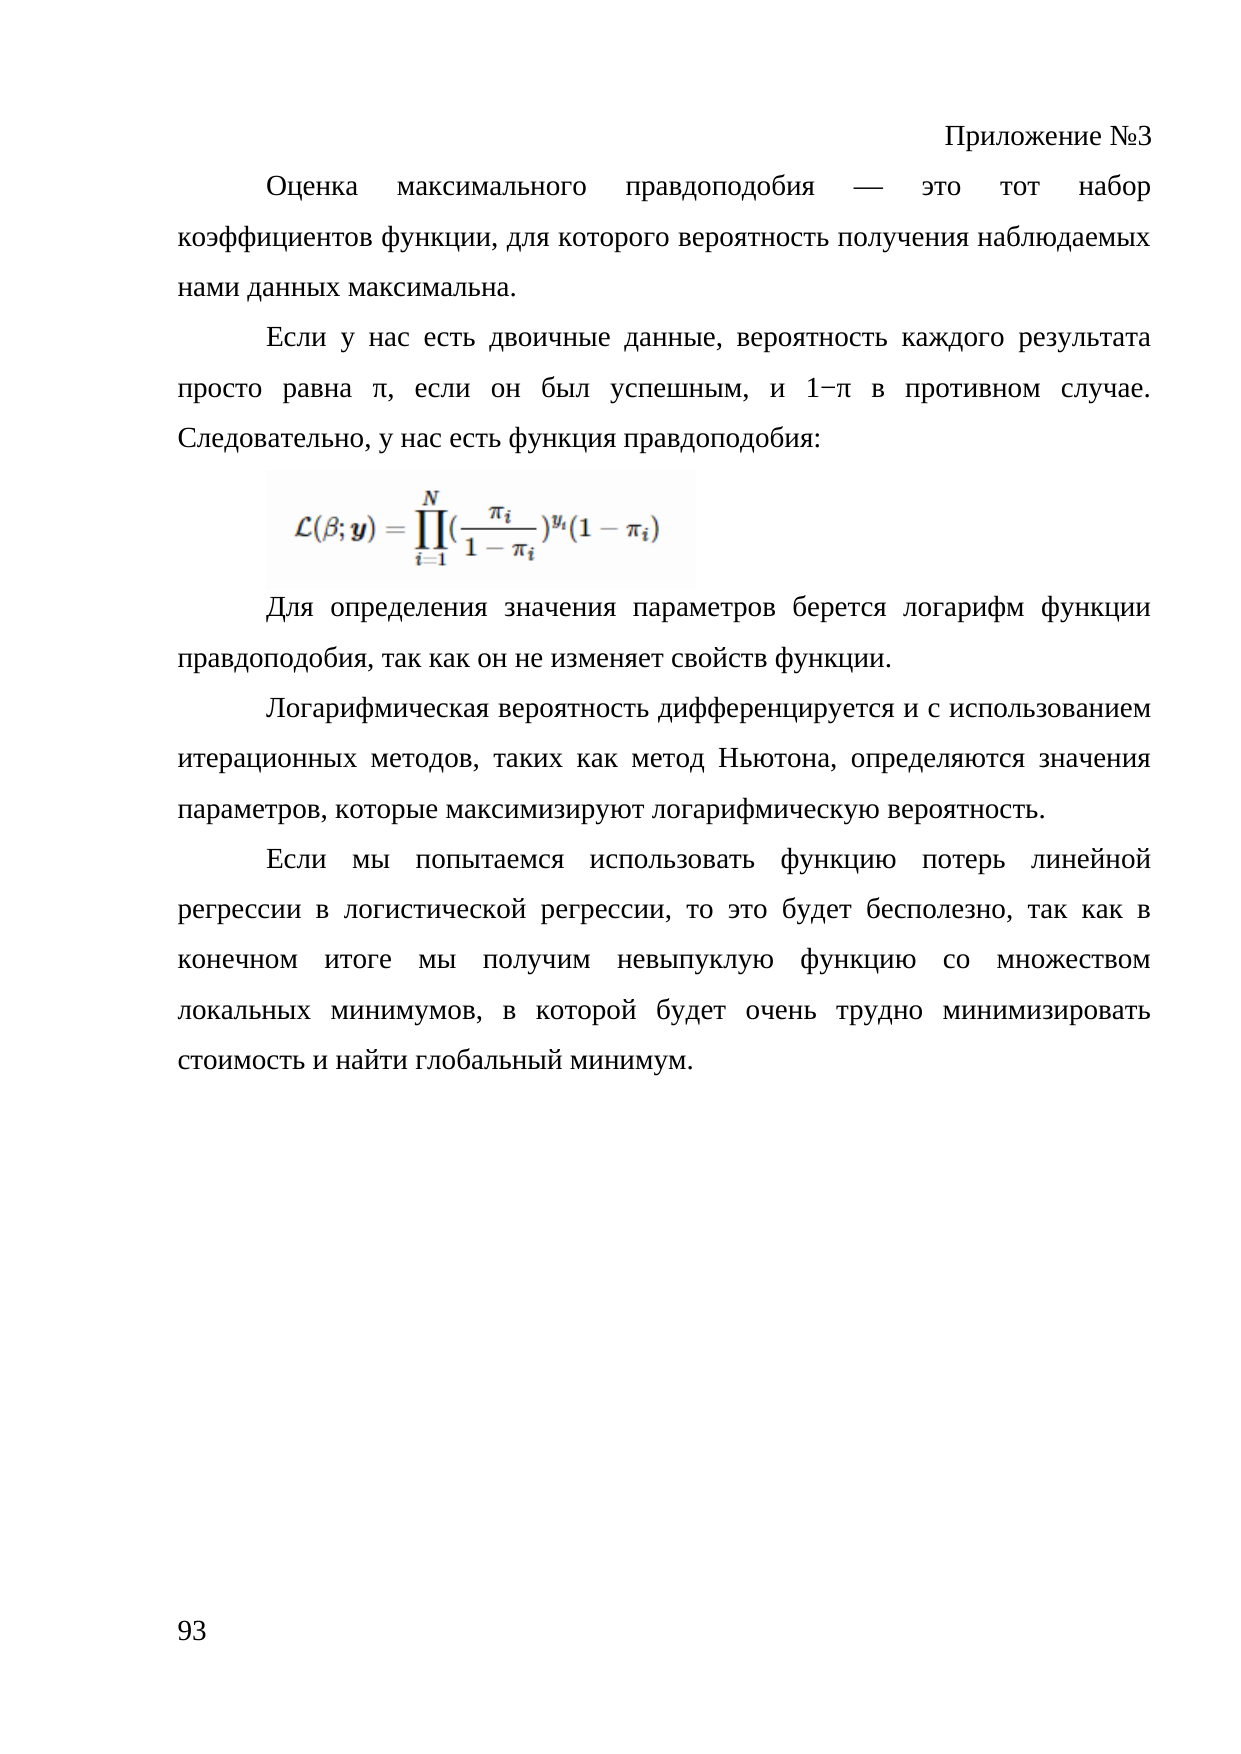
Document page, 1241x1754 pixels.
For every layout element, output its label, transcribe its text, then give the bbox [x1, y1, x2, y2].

text Приложение №3 [177, 118, 1152, 152]
text Логарифмическая вероятность дифференцируется и с использованием итерационных методов, таких как метод Ньютона, определяются значения параметров, которые максимизируют логарифмическую вероятность. [177, 690, 1152, 824]
text Для определения значения параметров берется логарифм функции правдоподобия, так как он не изменяет свойств функции. [177, 589, 1152, 673]
picture [265, 470, 696, 590]
text Если мы попытаемся использовать функцию потерь линейной регрессии в логистической регрессии, то это будет бесполезно, так как в конечном итоге мы получим невыпуклую функцию со множеством локальных минимумов, в которой будет очень трудно минимизировать стоимость и найти глобальный минимум. [177, 841, 1152, 1076]
text Если у нас есть двоичные данные, вероятность каждого результата просто равна π, если он был успешным, и 1−π в противном случае. Следовательно, у нас есть функция правдоподобия: [177, 319, 1152, 453]
text Оценка максимального правдоподобия — это тот набор коэффициентов функции, для которого вероятность получения наблюдаемых нами данных максимальна. [177, 168, 1152, 303]
